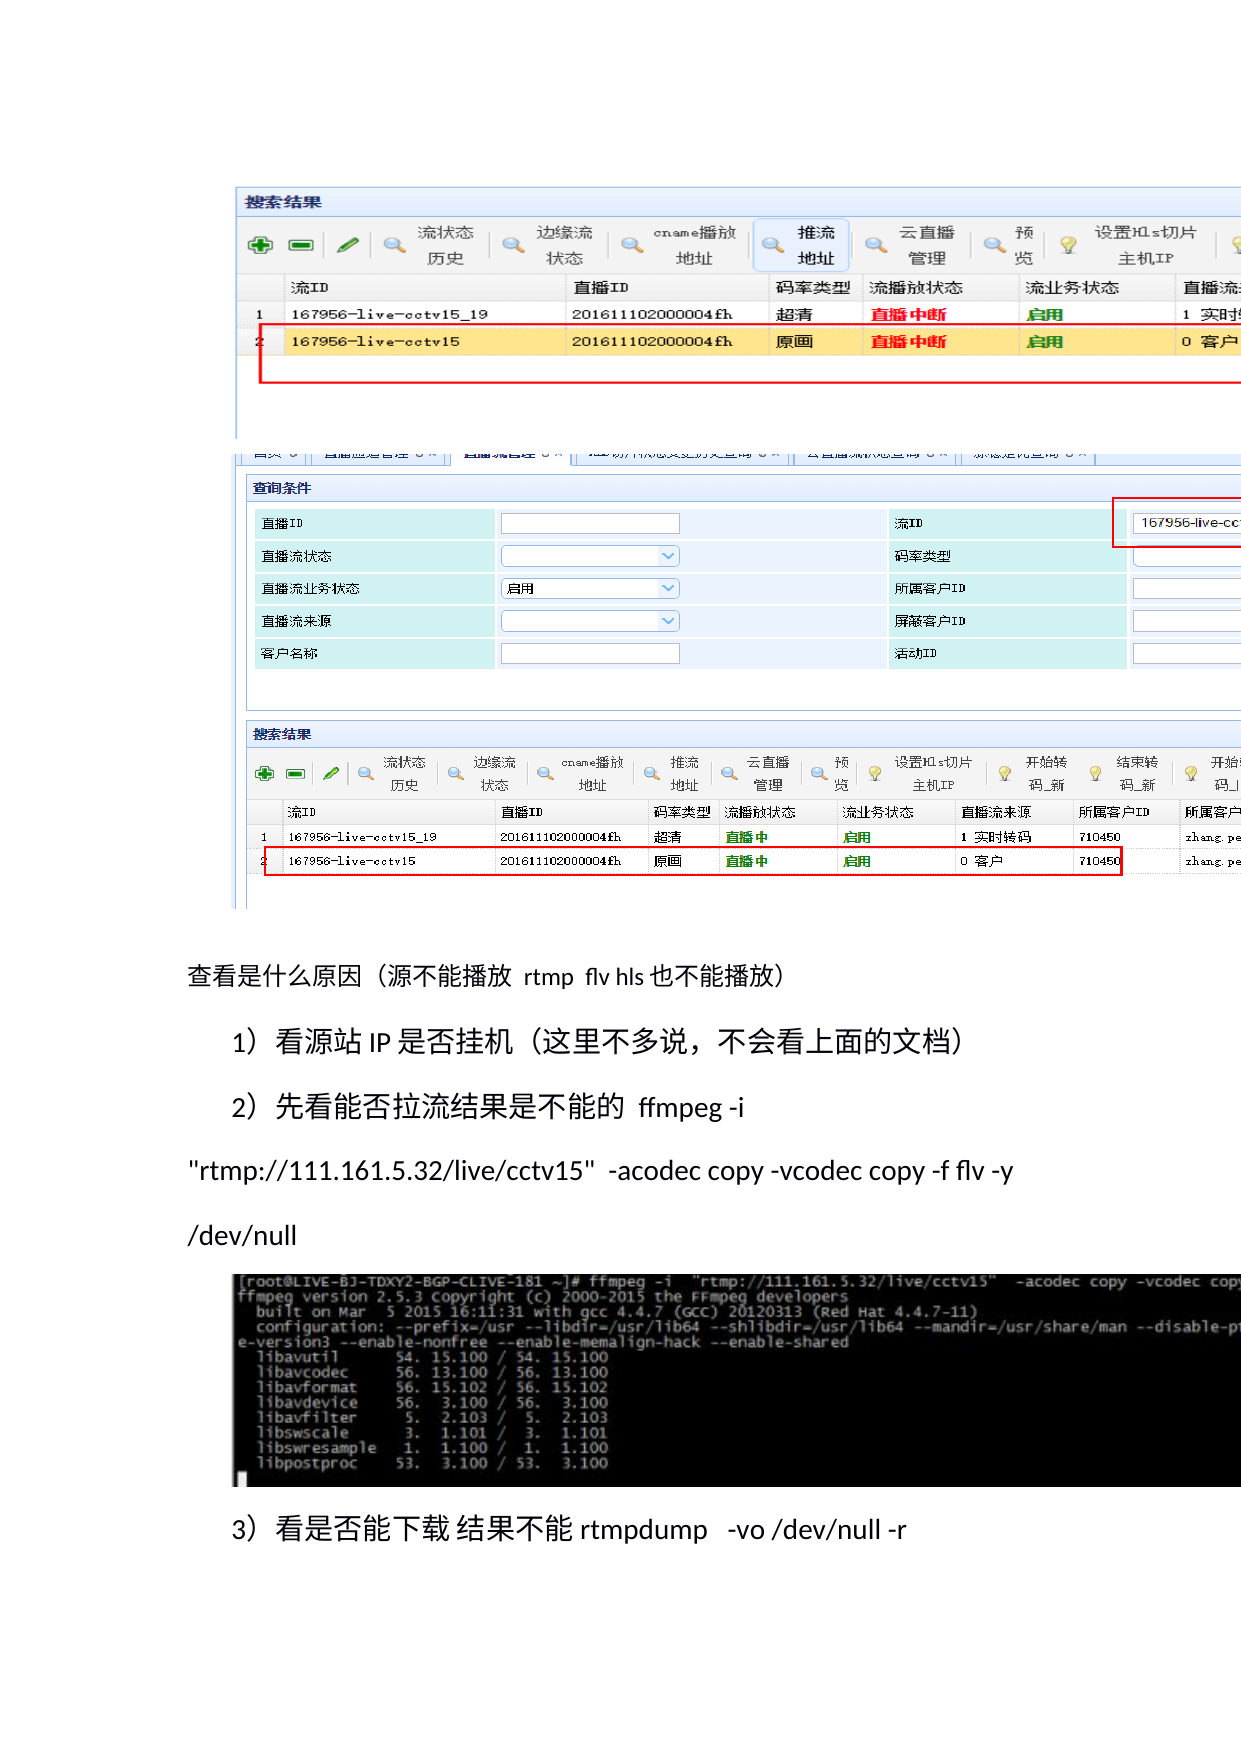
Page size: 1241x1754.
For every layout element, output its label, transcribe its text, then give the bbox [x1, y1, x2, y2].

picture [231, 177, 1241, 439]
list 看源站IP是否挂机（这里不多说，不会看上面的文档） [187, 1007, 1053, 1072]
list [187, 1494, 1053, 1559]
text 查看是什么原因（源不能播放 rtmp flv hls也不能播放） [187, 942, 1053, 1007]
list 先看能否拉流结果是不能的 ffmpeg -i "rtmp://111.161.5.32/live/cctv15" -acodec copy -vcodec copy -f flv -y /dev/null [187, 1072, 1053, 1267]
picture [231, 1274, 1241, 1487]
picture [231, 454, 1241, 909]
